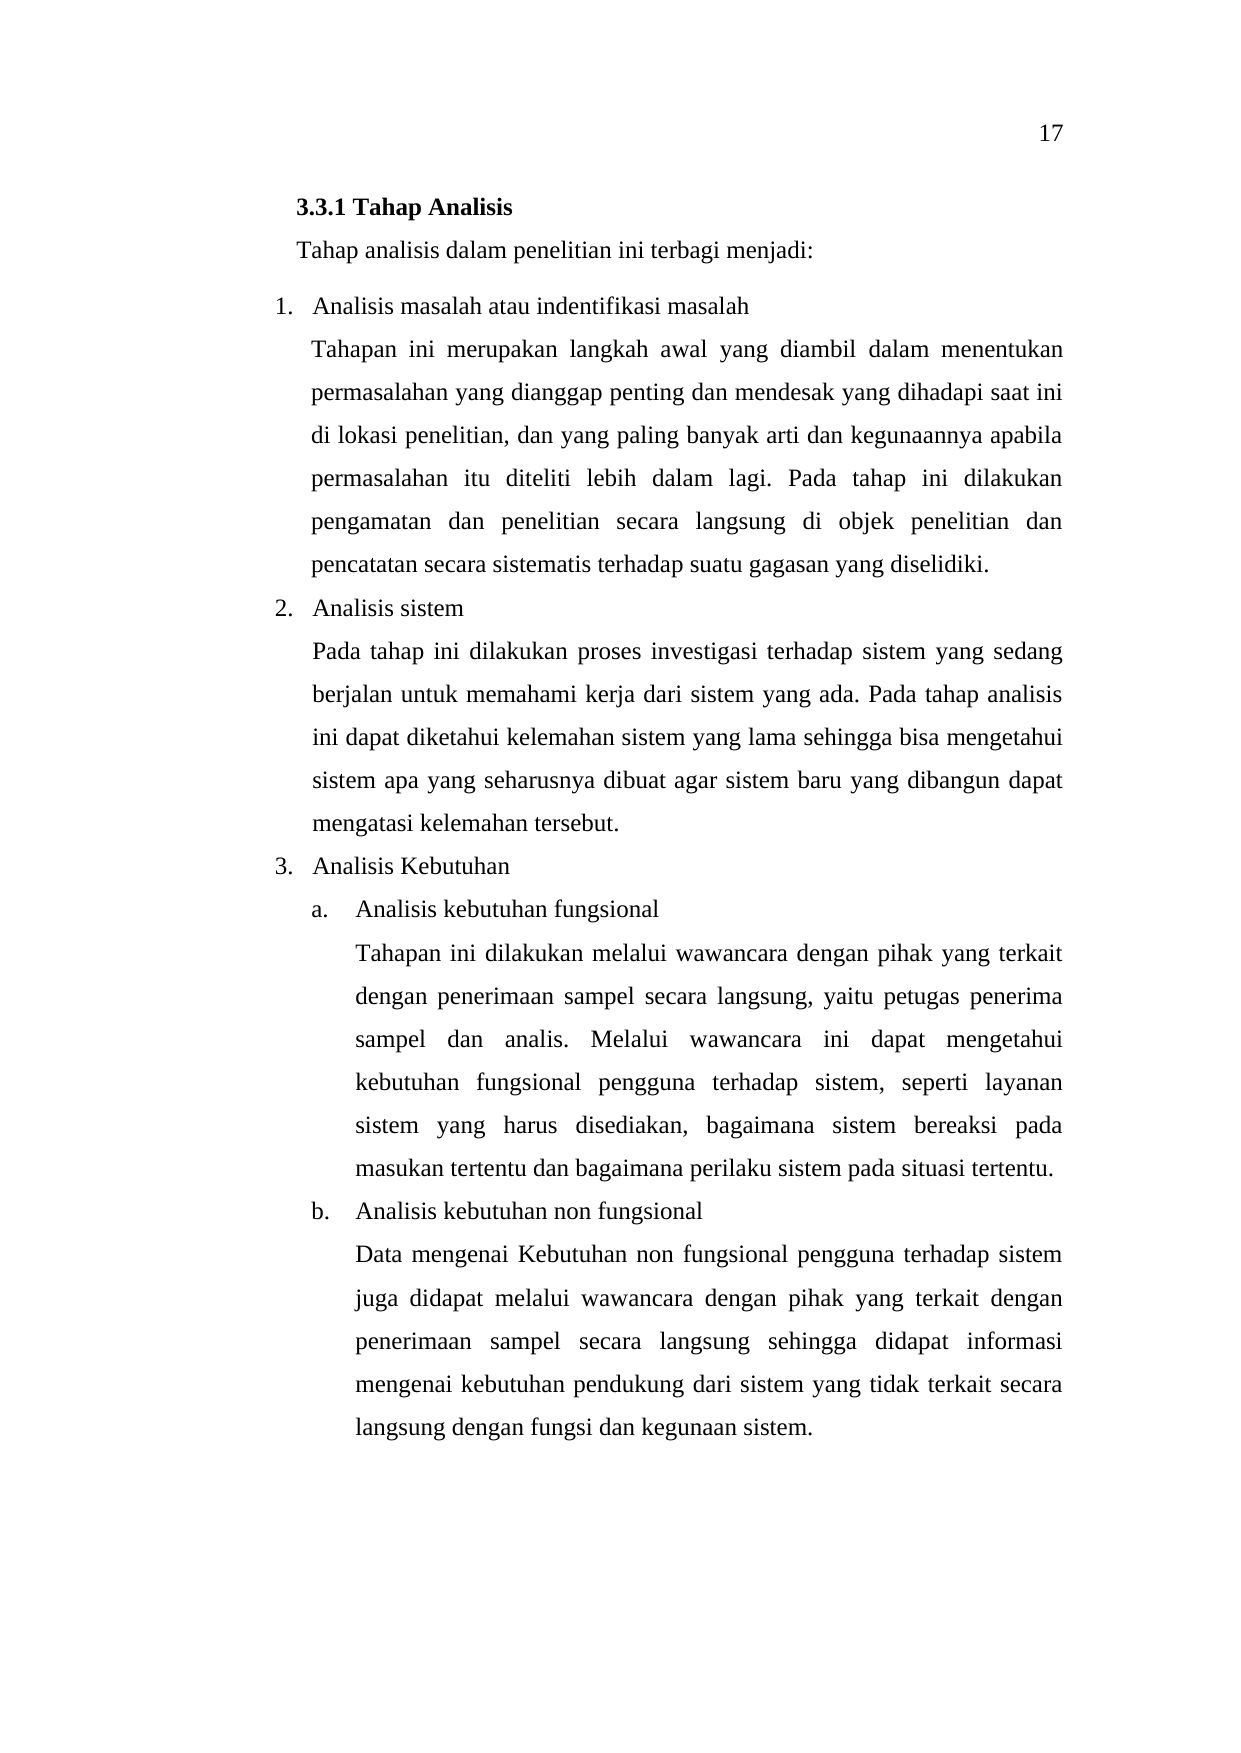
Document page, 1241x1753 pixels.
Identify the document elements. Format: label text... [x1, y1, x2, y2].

list Analisis kebutuhan fungsional [311, 894, 1063, 923]
list Analisis sistem [274, 593, 1063, 621]
text Tahapan ini dilakukan melalui wawancara dengan pihak yang terkait dengan penerimaan sampel secara langsung, yaitu petugas penerima sampel dan analis. Melalui wawancara ini dapat mengetahui kebutuhan fungsional pengguna terhadap sistem, seperti layanan sistem yang harus disediakan, bagaimana sistem bereaksi pada masukan tertentu dan bagaimana perilaku sistem pada situasi tertentu. [355, 938, 1063, 1182]
list Analisis Kebutuhan [274, 851, 1063, 880]
list Tahapan ini merupakan langkah awal yang diambil dalam menentukan permasalahan yang dianggap penting dan mendesak yang dihadapi saat ini di lokasi penelitian, dan yang paling banyak arti dan kegunaannya apabila permasalahan itu diteliti lebih dalam lagi. Pada tahap ini dilakukan pengamatan dan penelitian secara langsung di objek penelitian dan pencatatan secara sistematis terhadap suatu gagasan yang diselidiki. [311, 334, 1063, 578]
list Pada tahap ini dilakukan proses investigasi terhadap sistem yang sedang berjalan untuk memahami kerja dari sistem yang ada. Pada tahap analisis ini dapat diketahui kelemahan sistem yang lama sehingga bisa mengetahui sistem apa yang seharusnya dibuat agar sistem baru yang dibangun dapat mengatasi kelemahan tersebut. [312, 636, 1063, 837]
list Analisis masalah atau indentifikasi masalah [274, 291, 1063, 319]
text Tahap analisis dalam penelitian ini terbagi menjadi: [237, 235, 1063, 264]
subtitle 3.3.1 Tahap Analisis [296, 192, 1063, 221]
text Data mengenai Kebutuhan non fungsional pengguna terhadap sistem juga didapat melalui wawancara dengan pihak yang terkait dengan penerimaan sampel secara langsung sehingga didapat informasi mengenai kebutuhan pendukung dari sistem yang tidak terkait secara langsung dengan fungsi dan kegunaan sistem. [355, 1239, 1063, 1441]
list Analisis kebutuhan non fungsional [311, 1196, 1063, 1225]
